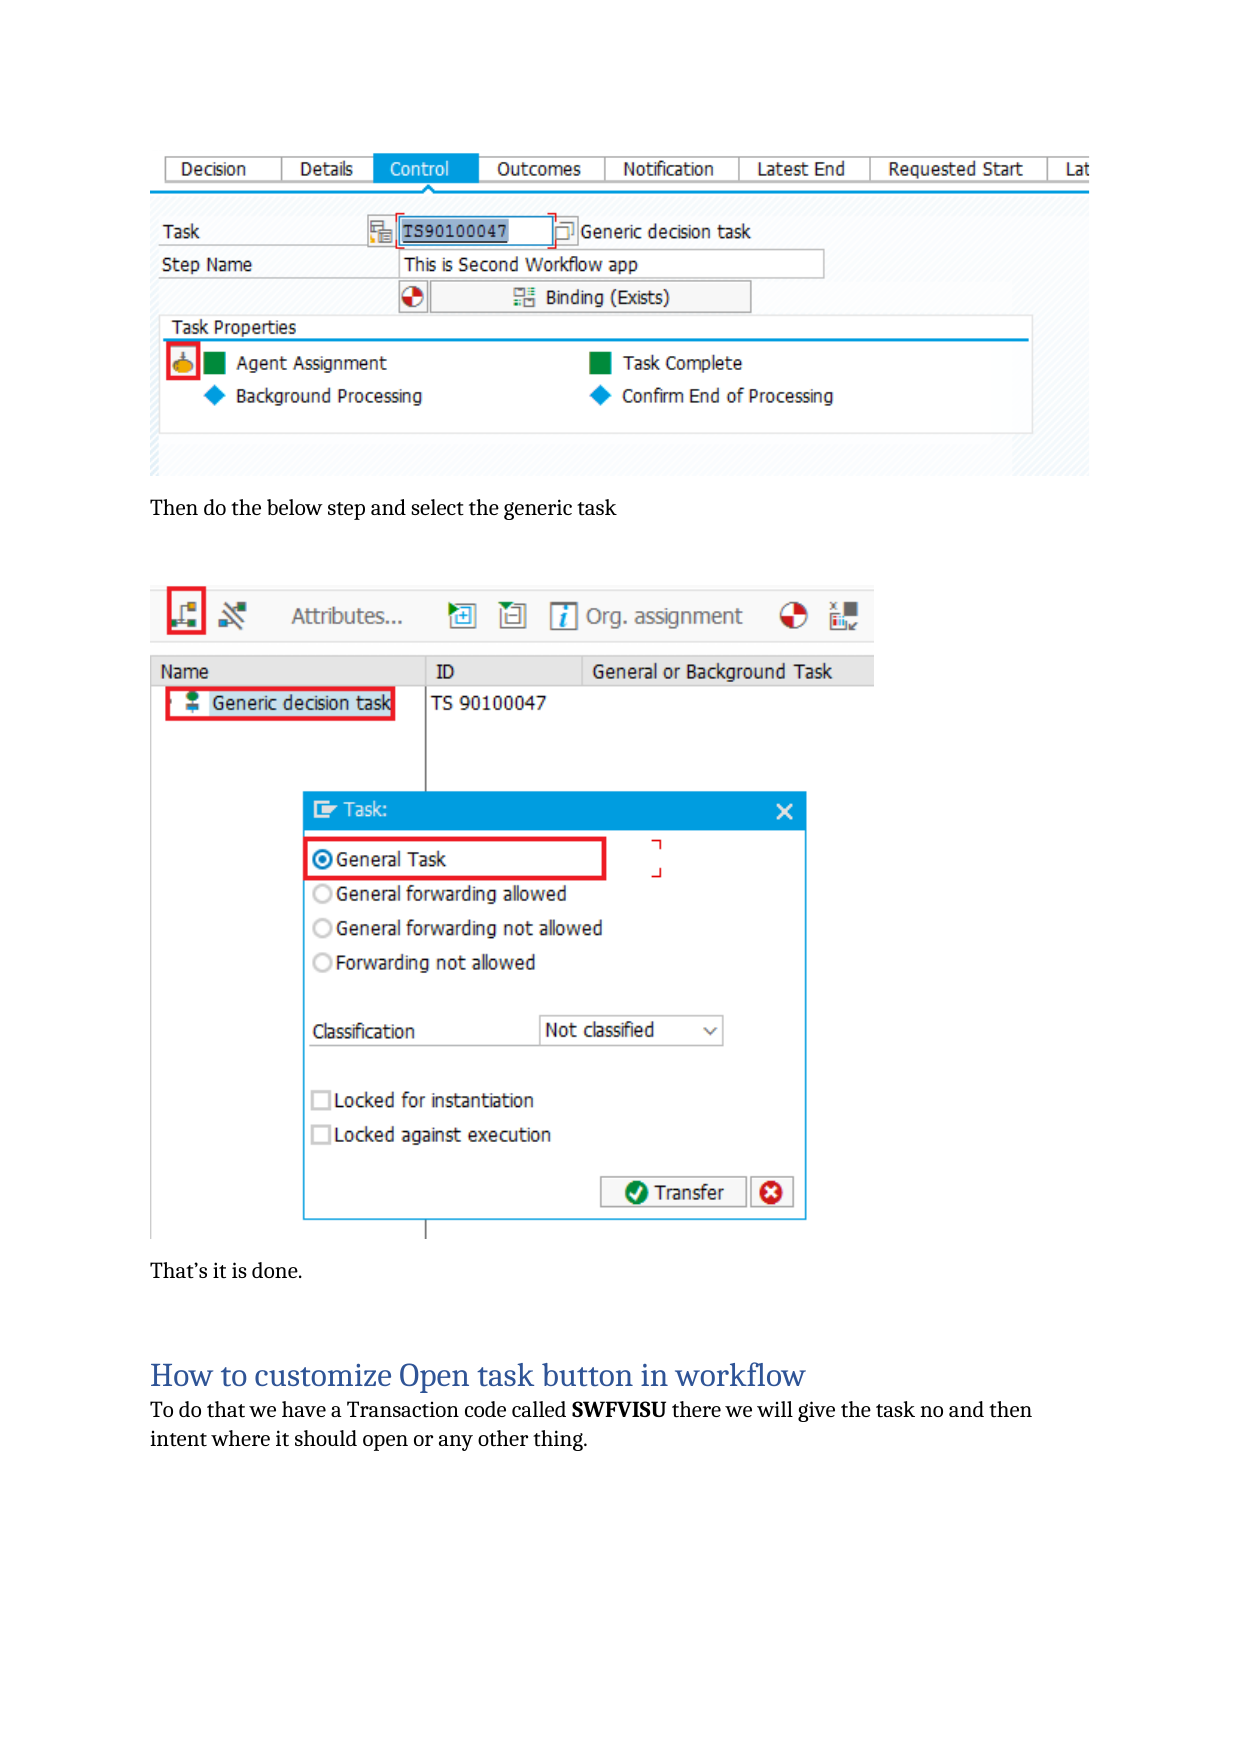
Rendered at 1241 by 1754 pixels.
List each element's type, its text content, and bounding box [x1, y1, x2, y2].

subtitle How to customize Open task button in workflow [150, 1356, 1090, 1394]
picture [150, 150, 1090, 190]
text To do that we have a Transaction code called SWFVISU there we will give the task no and then intent where it should open or any other thing. [150, 1397, 1090, 1452]
text Then do the below step and select the generic task [150, 495, 1090, 521]
picture [150, 189, 1090, 476]
picture [150, 585, 874, 1239]
text That’s it is done. [150, 1257, 1090, 1284]
